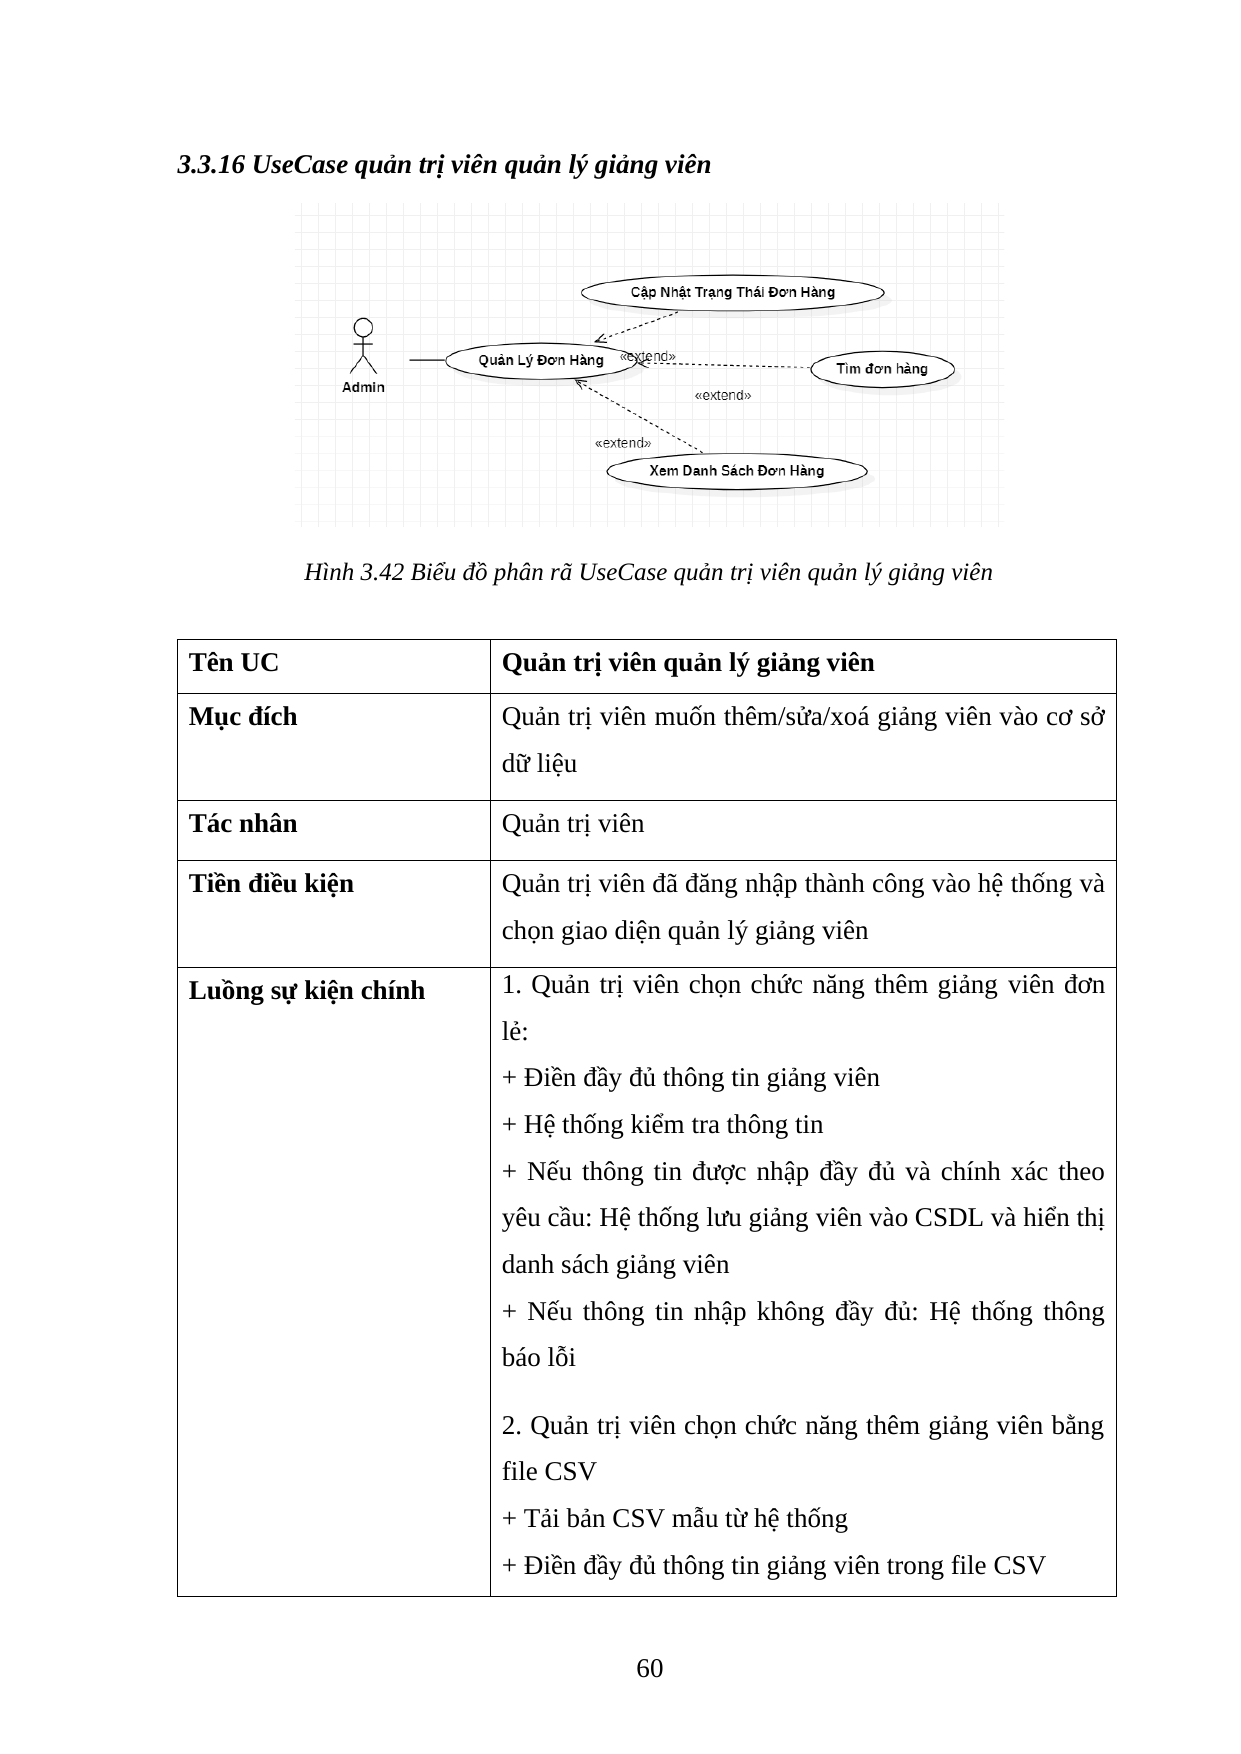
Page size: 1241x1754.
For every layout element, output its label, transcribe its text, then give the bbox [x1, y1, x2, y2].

table_cell Luồng sự kiện chính [178, 968, 490, 1596]
table_header Quản trị viên quản lý giảng viên [491, 640, 1116, 693]
table_header Tên UC [178, 640, 490, 693]
table_cell Tiền điều kiện [178, 861, 490, 967]
table_cell Mục đích [178, 694, 490, 800]
table_cell Tác nhân [178, 801, 490, 860]
table_cell Quản trị viên đã đăng nhập thành công vào hệ thống và chọn giao diện quản lý giảng viên [491, 861, 1116, 967]
subtitle UseCase quản trị viên quản lý giảng viên [177, 148, 1122, 179]
picture [294, 203, 1005, 527]
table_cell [491, 968, 1116, 1596]
table_cell Quản trị viên [491, 801, 1116, 860]
table_cell Quản trị viên muốn thêm/sửa/xoá giảng viên vào cơ sở dữ liệu [491, 694, 1116, 800]
